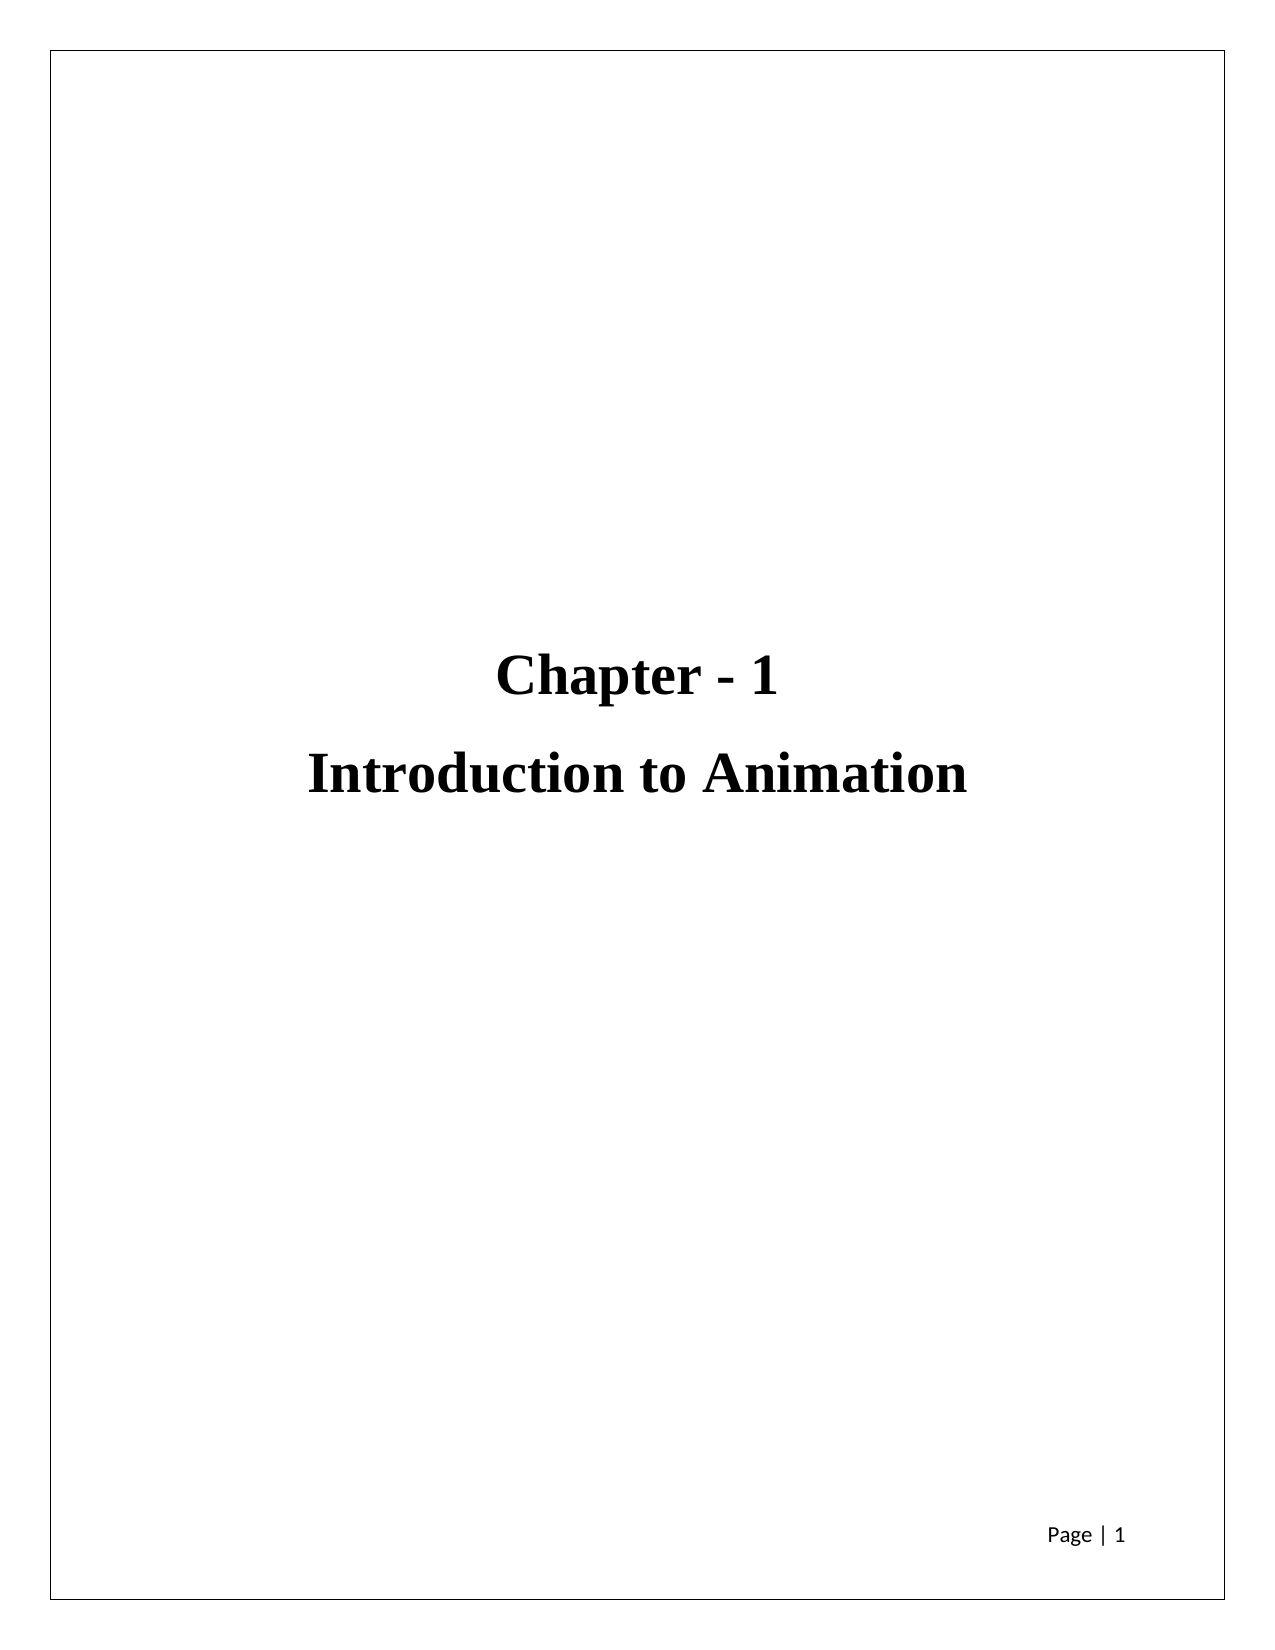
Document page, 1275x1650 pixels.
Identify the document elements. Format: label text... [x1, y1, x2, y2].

text Introduction to Animation [150, 737, 1125, 804]
text Chapter - 1 [150, 639, 1125, 707]
